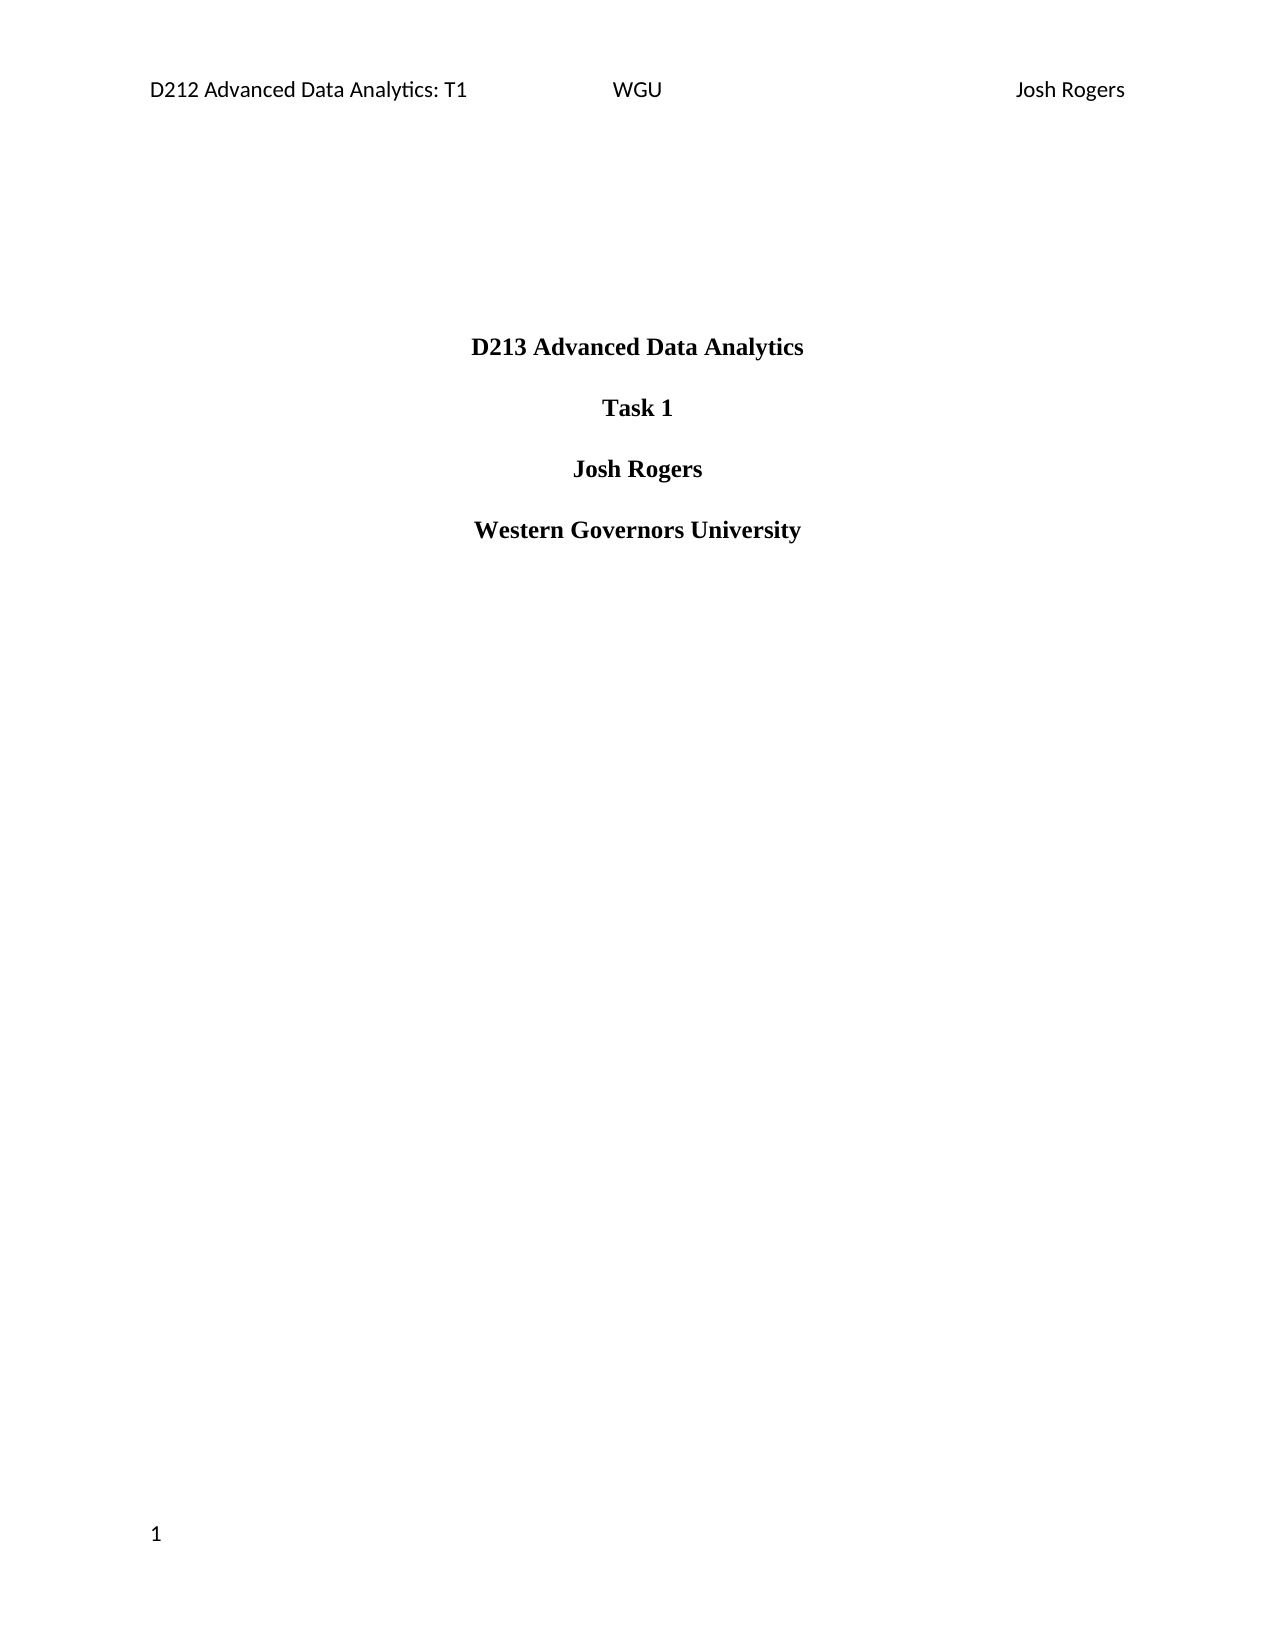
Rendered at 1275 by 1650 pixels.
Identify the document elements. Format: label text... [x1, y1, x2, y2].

text Task 1 [150, 393, 1125, 422]
text Josh Rogers [150, 454, 1125, 483]
text D213 Advanced Data Analytics [150, 332, 1125, 361]
text Western Governors University [150, 515, 1125, 544]
